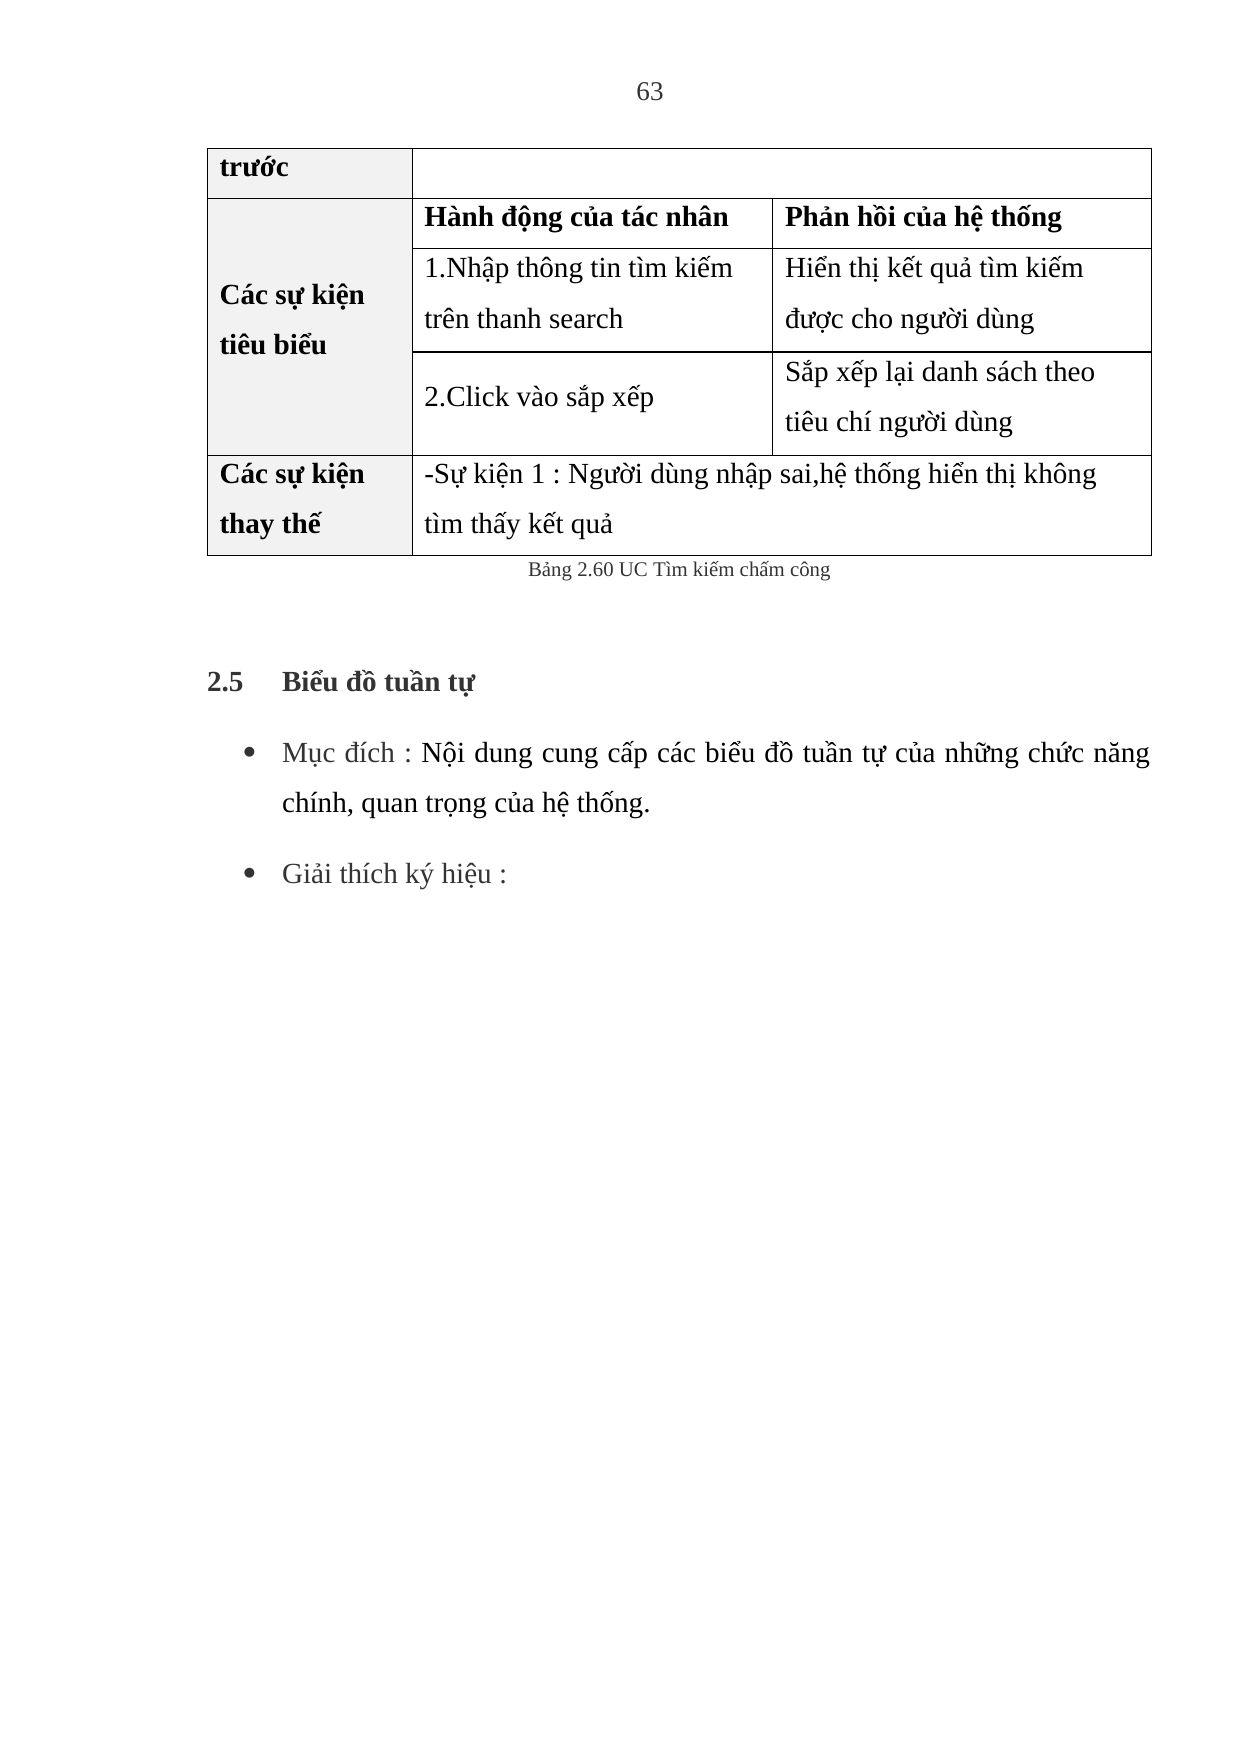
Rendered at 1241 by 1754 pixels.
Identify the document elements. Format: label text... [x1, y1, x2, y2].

table_cell Sắp xếp lại danh sách theo tiêu chí người dùng [773, 353, 1151, 455]
list Giải thích ký hiệu : [244, 856, 1152, 890]
table_cell 2.Click vào sắp xếp [413, 353, 772, 455]
table_cell Điều kiện trước [208, 149, 412, 198]
subtitle Biểu đồ tuần tự [207, 664, 1152, 697]
table_cell Phản hồi của hệ thống [773, 199, 1151, 248]
table_cell -Sự kiện 1 : Người dùng nhập sai,hệ thống hiển thị không tìm thấy kết quả [413, 456, 1151, 555]
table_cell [413, 149, 1151, 198]
list Mục đích : Nội dung cung cấp các biểu đồ tuần tự của những chức năng chính, quan trọng của hệ thống. [244, 735, 1152, 819]
table_cell Các sự kiện thay thế [208, 456, 412, 555]
table_cell Hiển thị kết quả tìm kiếm được cho người dùng [773, 249, 1151, 351]
table_cell Hành động của tác nhân [413, 199, 772, 248]
table_cell 1.Nhập thông tin tìm kiếm trên thanh search [413, 249, 772, 351]
table_cell Các sự kiện tiêu biểu [208, 199, 412, 455]
